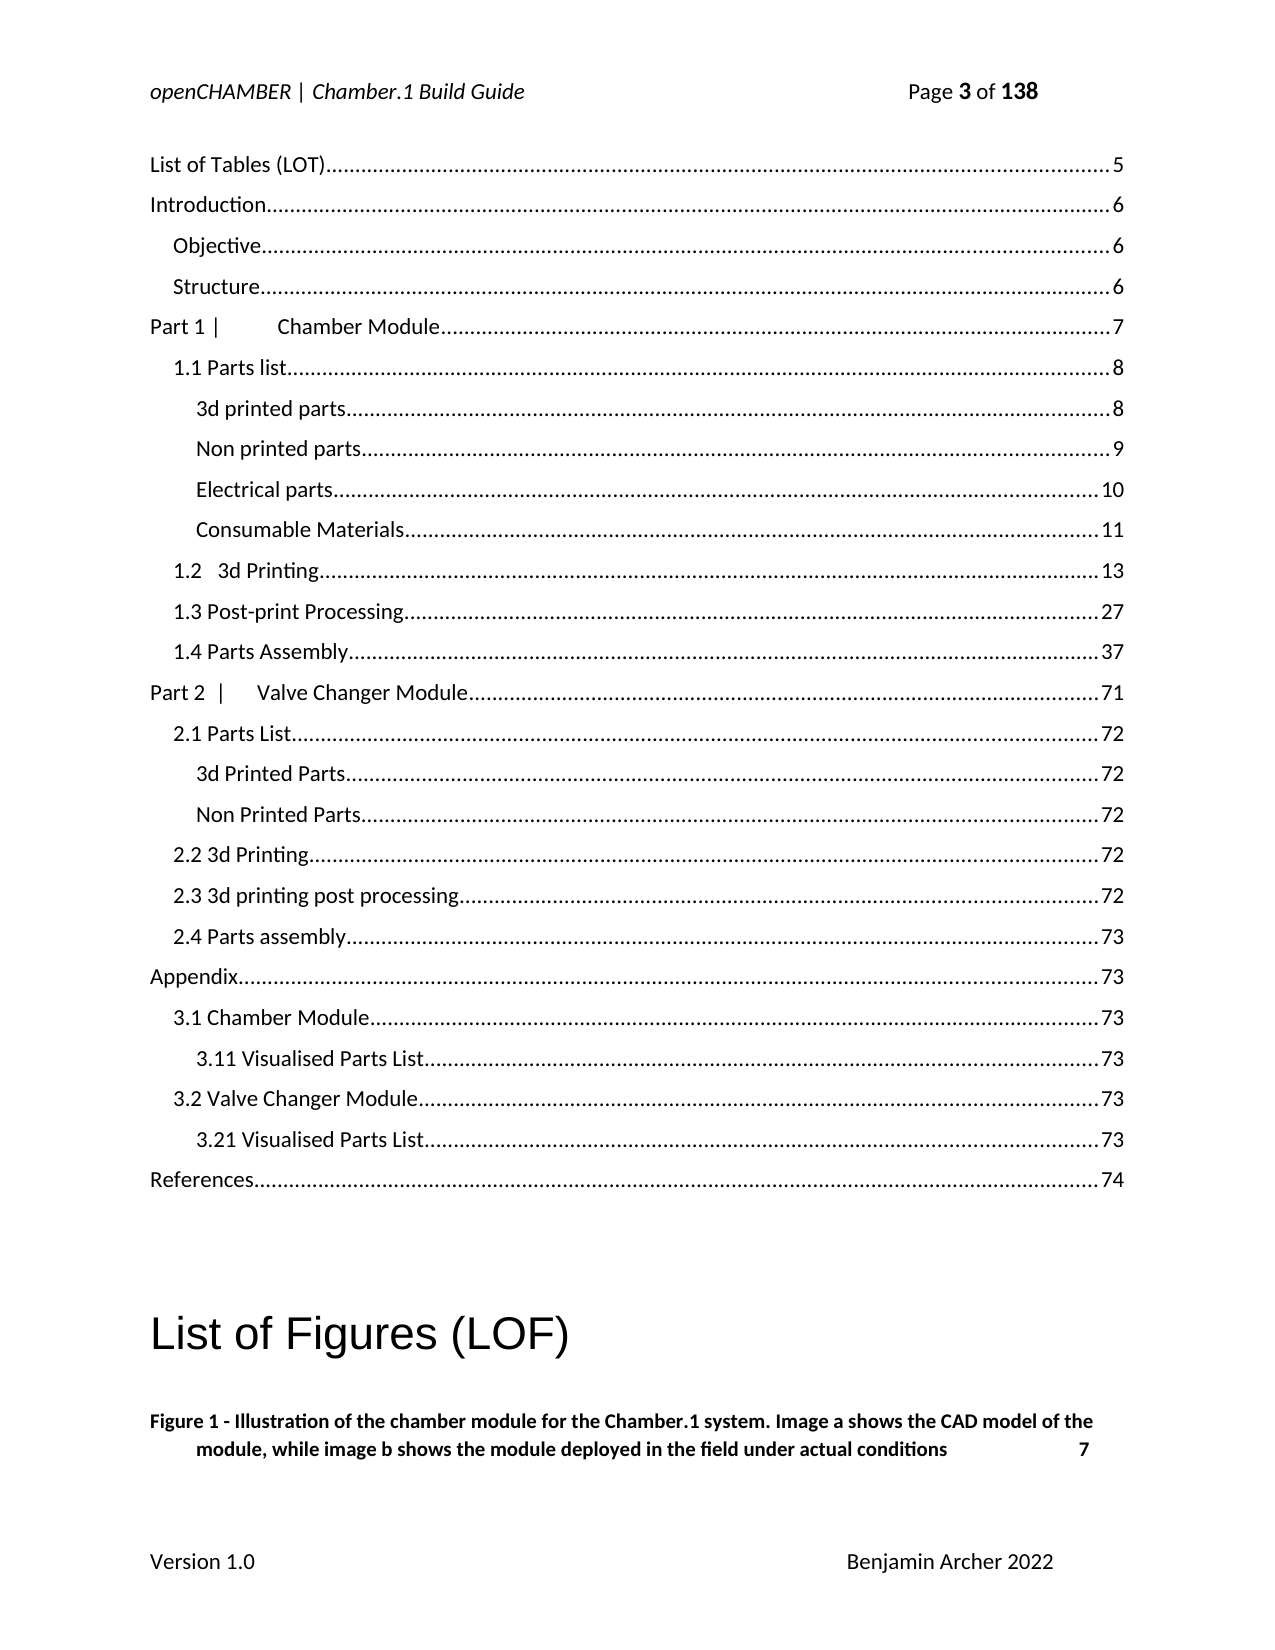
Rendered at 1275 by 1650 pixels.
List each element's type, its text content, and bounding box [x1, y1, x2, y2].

text Figure 1 - Illustration of the chamber module for the Chamber.1 system. Image a shows the CAD model of the module, while image b shows the module deployed in the field under actual conditions 7 [150, 1408, 1125, 1461]
subtitle List of Figures (LOF) [150, 1307, 1125, 1359]
